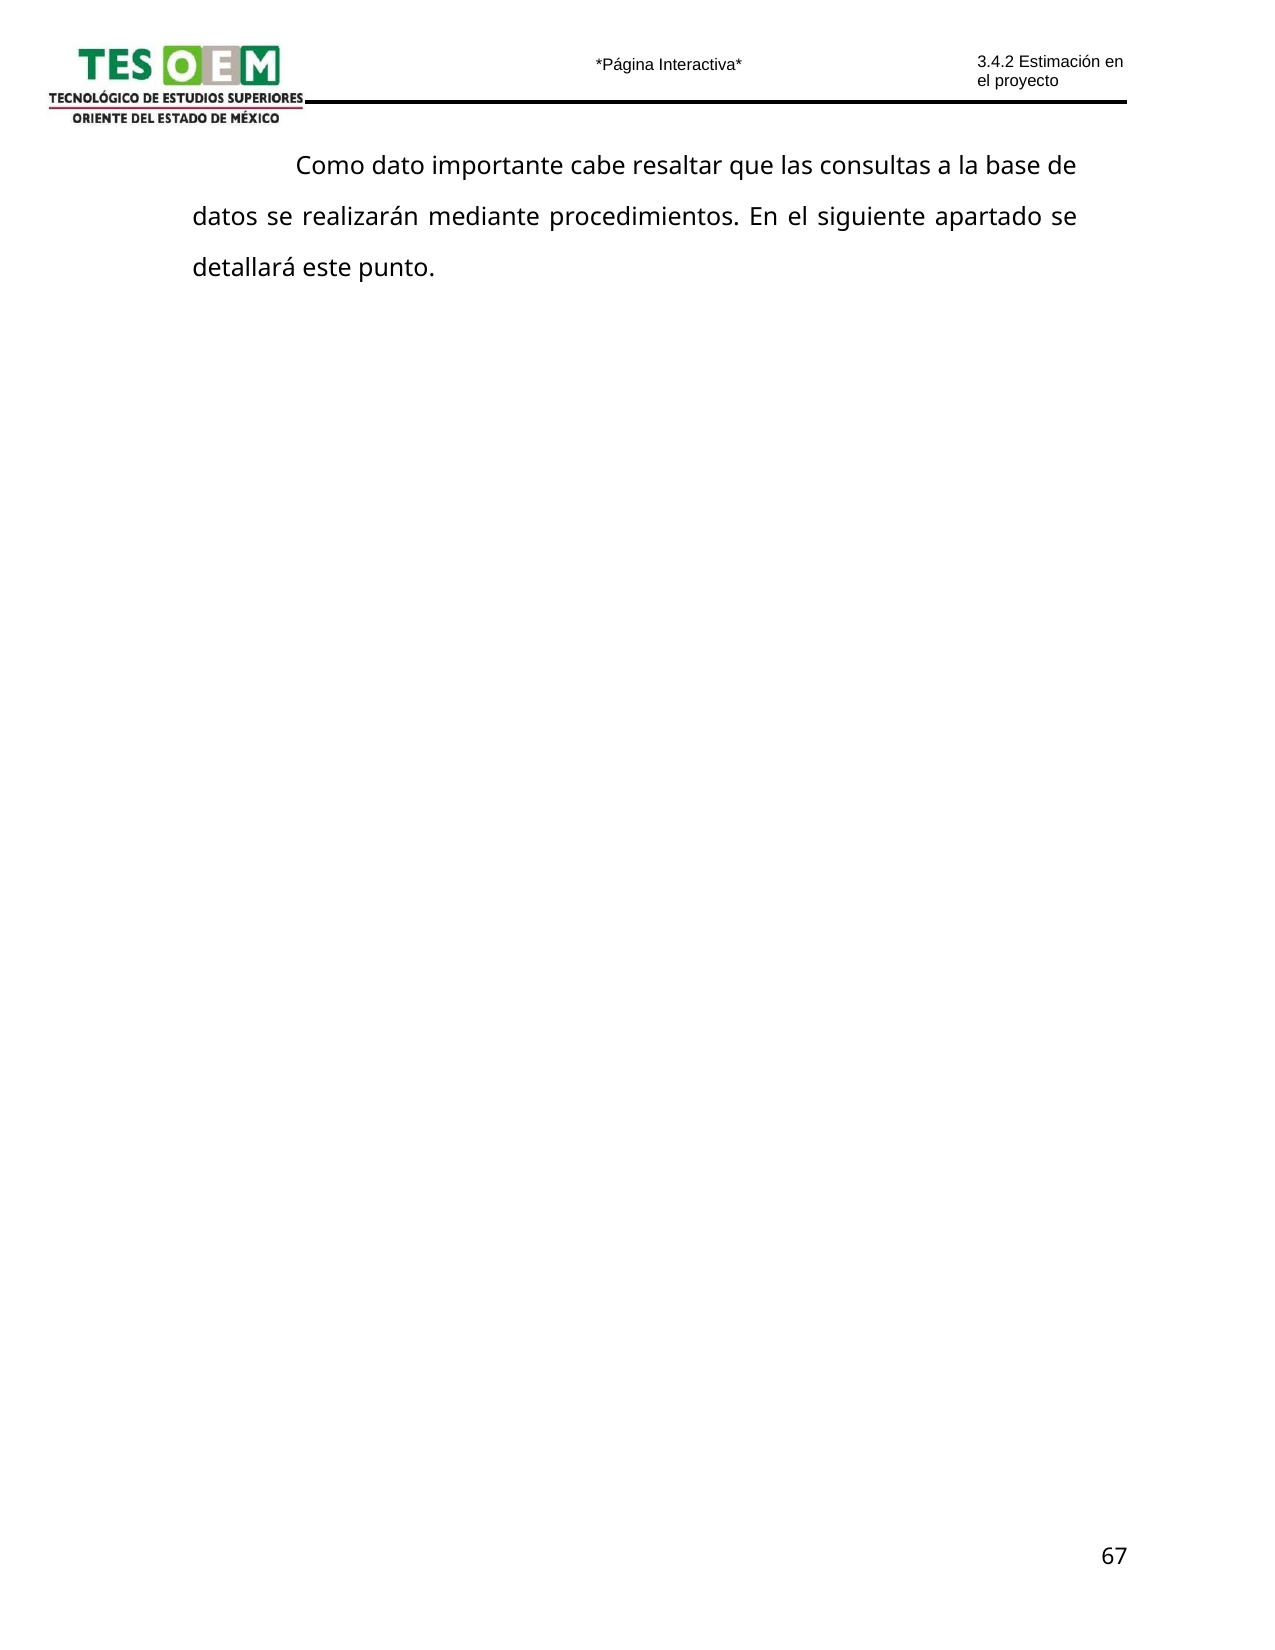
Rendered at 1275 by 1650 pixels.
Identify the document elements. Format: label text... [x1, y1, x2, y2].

text Como dato importante cabe resaltar que las consultas a la base de datos se realizarán mediante procedimientos. En el siguiente apartado se detallará este punto. [192, 148, 1078, 284]
picture [46, 42, 306, 126]
